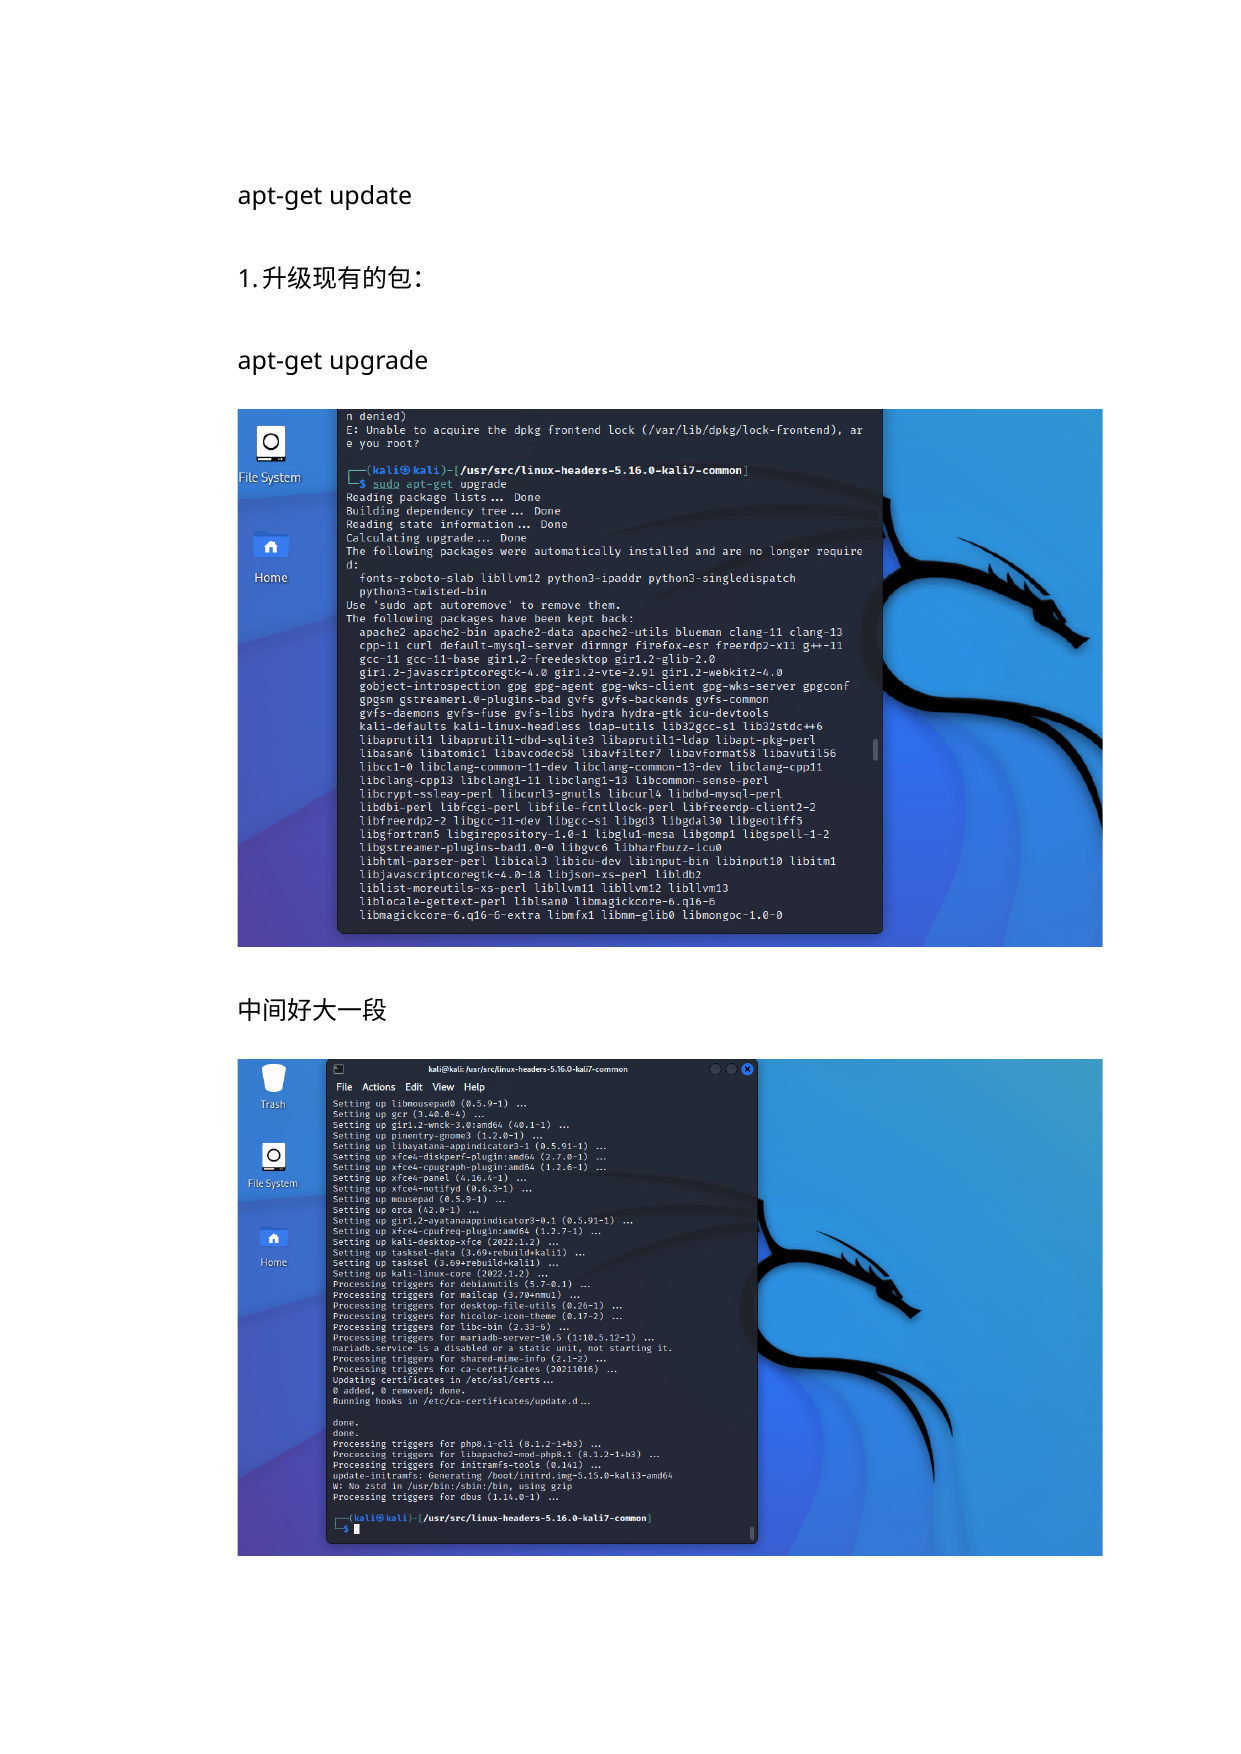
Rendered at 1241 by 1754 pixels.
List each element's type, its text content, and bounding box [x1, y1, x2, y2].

text 中间好大一段 [187, 976, 1053, 1041]
list 升级现有的包： [187, 244, 1053, 309]
text apt-get upgrade [187, 327, 1053, 392]
picture [237, 409, 1103, 947]
text apt-get update [187, 162, 1053, 227]
picture [237, 1059, 1103, 1556]
